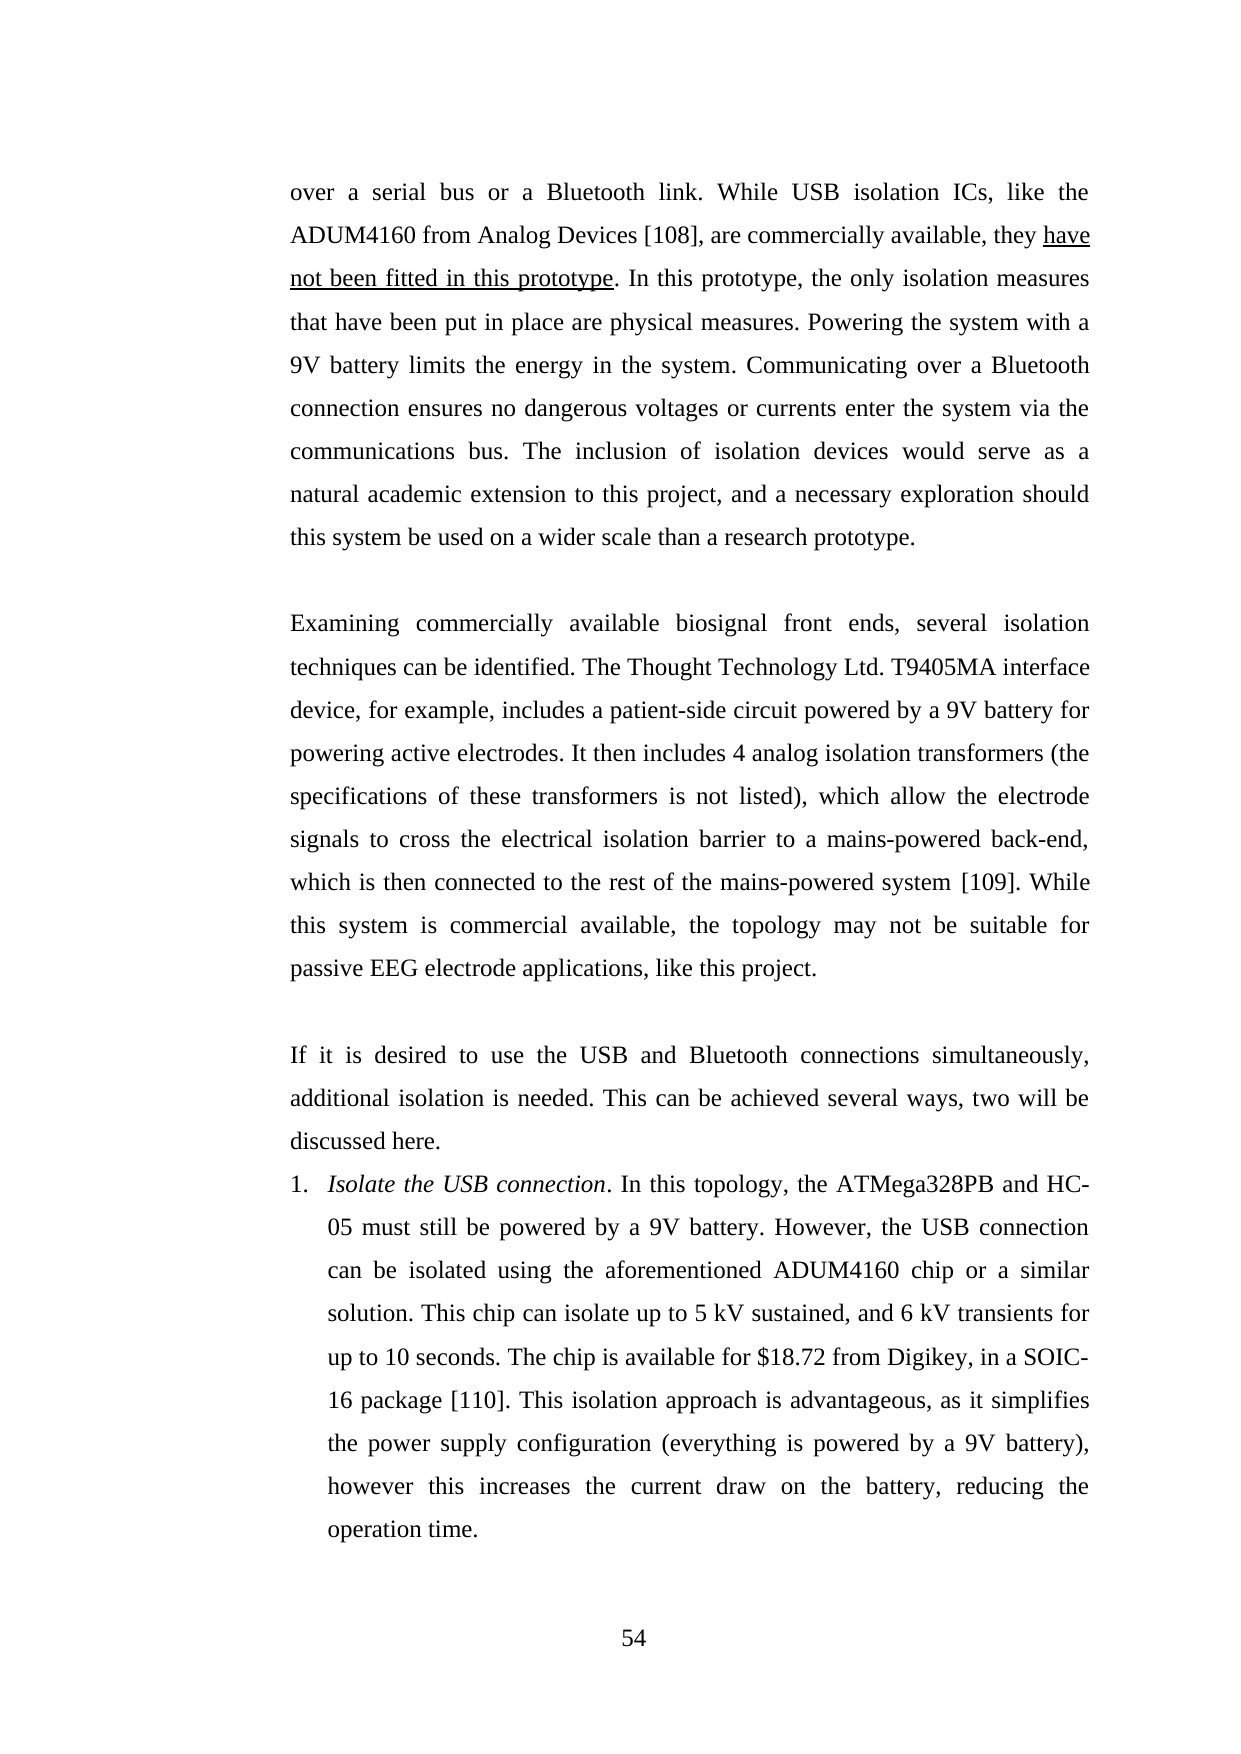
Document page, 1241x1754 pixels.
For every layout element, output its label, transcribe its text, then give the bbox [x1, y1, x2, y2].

text Examining commercially available biosignal front ends, several isolation techniques can be identified. The Thought Technology Ltd. T9405MA interface device, for example, includes a patient-side circuit powered by a 9V battery for powering active electrodes. It then includes 4 analog isolation transformers (the specifications of these transformers is not listed), which allow the electrode signals to cross the electrical isolation barrier to a mains-powered back-end, which is then connected to the rest of the mains-powered system [109]. While this system is commercial available, the topology may not be suitable for passive EEG electrode applications, like this project. [290, 608, 1090, 982]
text If it is desired to use the USB and Bluetooth connections simultaneously, additional isolation is needed. This can be achieved several ways, two will be discussed here. [290, 1040, 1090, 1155]
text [290, 177, 1090, 551]
list Isolate the USB connection. In this topology, the ATMega328PB and HC-05 must still be powered by a 9V battery. However, the USB connection can be isolated using the aforementioned ADUM4160 chip or a similar solution. This chip can isolate up to 5 kV sustained, and 6 kV transients for up to 10 seconds. The chip is available for $18.72 from Digikey, in a SOIC-16 package [110]. This isolation approach is advantageous, as it simplifies the power supply configuration (everything is powered by a 9V battery), however this increases the current draw on the battery, reducing the operation time. [290, 1169, 1090, 1543]
